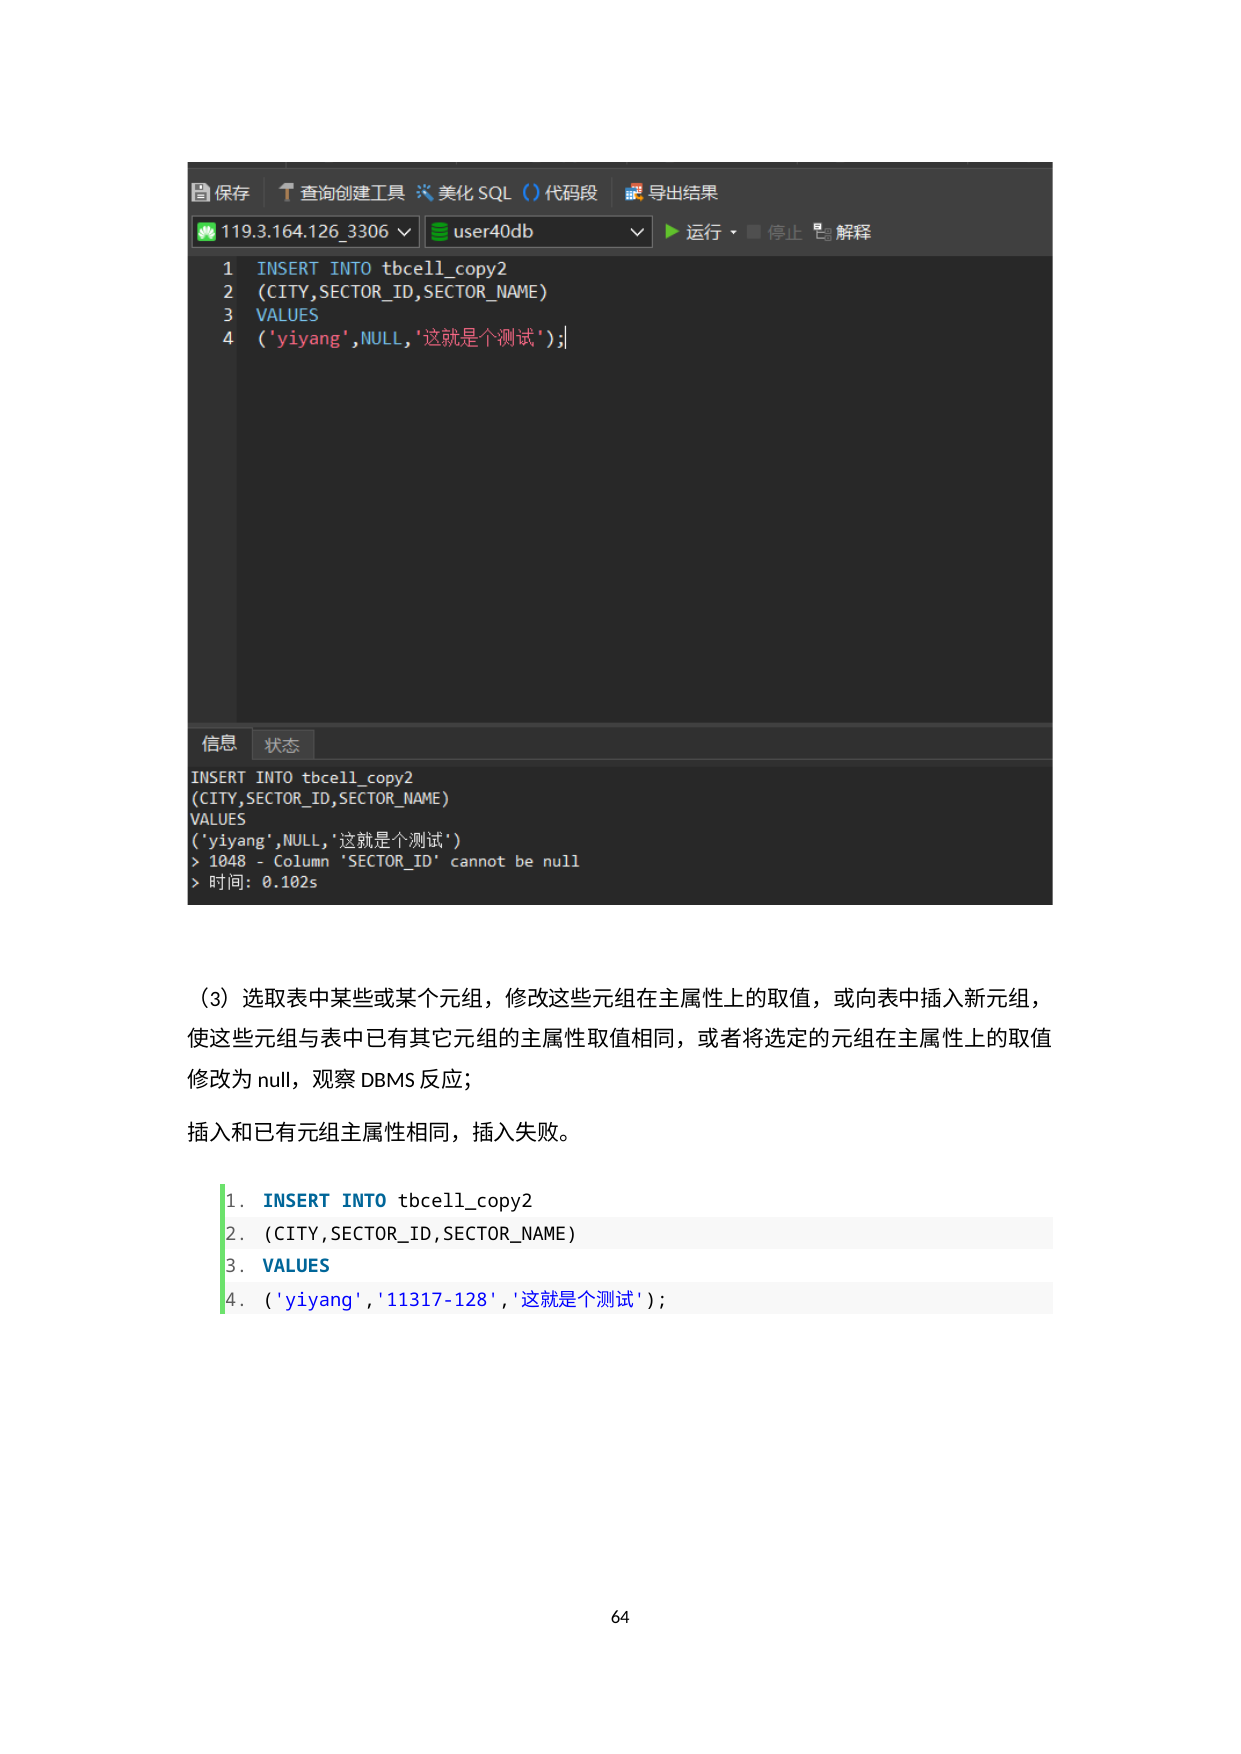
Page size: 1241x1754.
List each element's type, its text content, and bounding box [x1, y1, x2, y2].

list ('yiyang','11317-128','这就是个测试'); [225, 1282, 1053, 1314]
list INSERT INTO tbcell_copy2 [225, 1184, 1053, 1217]
text 插入和已有元组主属性相同，插入失败。 [187, 1114, 1053, 1147]
picture [187, 162, 1053, 905]
list VALUES [225, 1249, 1053, 1282]
text （3）选取表中某些或某个元组，修改这些元组在主属性上的取值，或向表中插入新元组，使这些元组与表中已有其它元组的主属性取值相同，或者将选定的元组在主属性上的取值修改为null，观察DBMS反应； [187, 980, 1053, 1094]
list (CITY,SECTOR_ID,SECTOR_NAME) [225, 1217, 1053, 1249]
